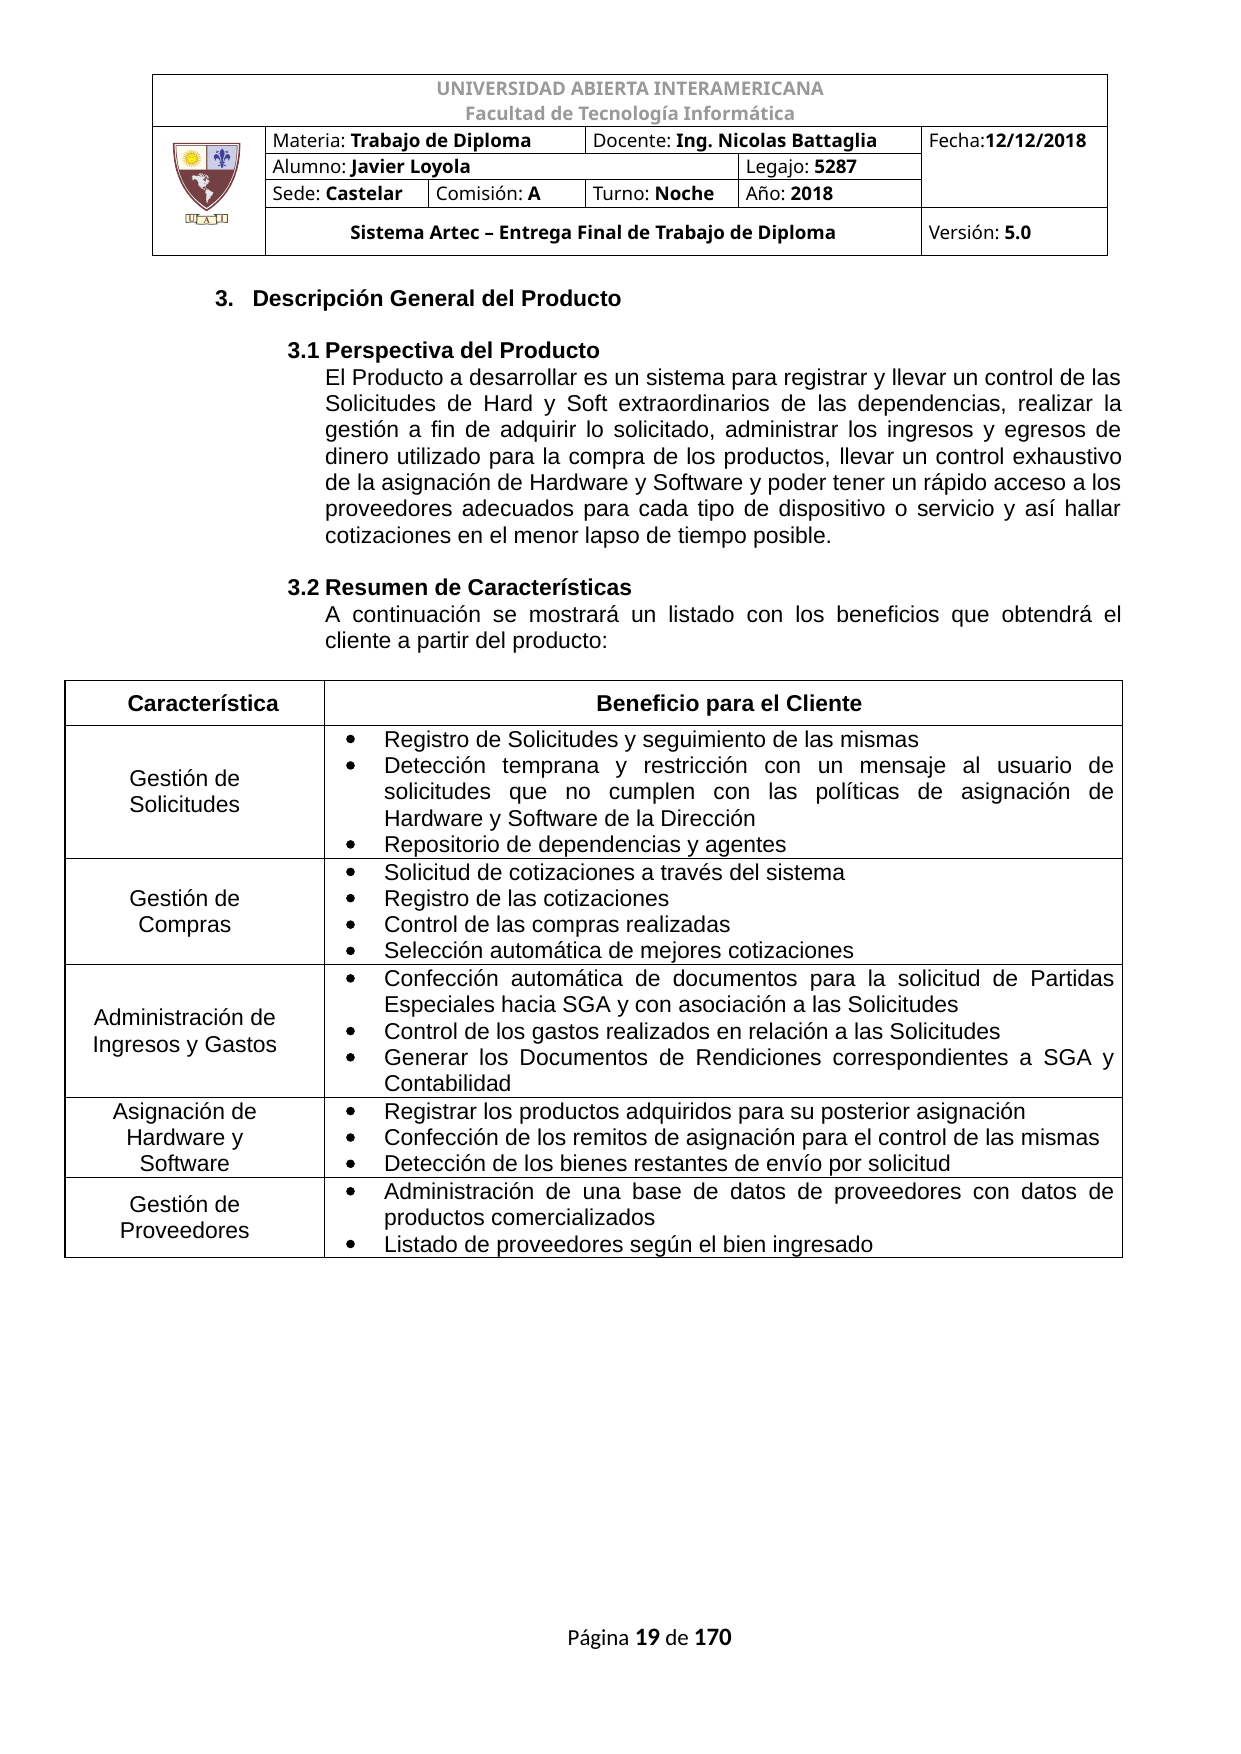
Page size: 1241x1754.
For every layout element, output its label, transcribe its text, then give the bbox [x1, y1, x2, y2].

list Resumen de Características [287, 574, 1122, 601]
picture [157, 136, 257, 228]
table_cell Administración de una base de datos de proveedores con datos de productos comercializados Listado de proveedores según el bien ingresado [325, 1178, 1122, 1257]
table_cell Gestión de Proveedores [66, 1178, 324, 1257]
table_cell Gestión de Compras [66, 859, 324, 964]
text A continuación se mostrará un listado con los beneficios que obtendrá el cliente a partir del producto: [325, 601, 1122, 653]
table_cell Gestión de Solicitudes [66, 726, 324, 857]
table_cell Solicitud de cotizaciones a través del sistema Registro de las cotizaciones Control de las compras realizadas Selección automática de mejores cotizaciones [325, 859, 1122, 964]
table_header Beneficio para el Cliente [325, 681, 1122, 724]
list Descripción General del Producto [215, 284, 1122, 311]
table_cell Registrar los productos adquiridos para su posterior asignación Confección de los remitos de asignación para el control de las mismas Detección de los bienes restantes de envío por solicitud [325, 1098, 1122, 1177]
table_cell Administración de Ingresos y Gastos [66, 965, 324, 1097]
text El Producto a desarrollar es un sistema para registrar y llevar un control de las Solicitudes de Hard y Soft extraordinarios de las dependencias, realizar la gestión a fin de adquirir lo solicitado, administrar los ingresos y egresos de dinero utilizado para la compra de los productos, llevar un control exhaustivo de la asignación de Hardware y Software y poder tener un rápido acceso a los proveedores adecuados para cada tipo de dispositivo o servicio y así hallar cotizaciones en el menor lapso de tiempo posible. [325, 363, 1122, 548]
table_header Característica [66, 681, 324, 724]
list Perspectiva del Producto [287, 337, 1122, 363]
table_cell Asignación de Hardware y Software [66, 1098, 324, 1177]
table_cell Registro de Solicitudes y seguimiento de las mismas Detección temprana y restricción con un mensaje al usuario de solicitudes que no cumplen con las políticas de asignación de Hardware y Software de la Dirección Repositorio de dependencias y agentes [325, 726, 1122, 857]
table_cell Confección automática de documentos para la solicitud de Partidas Especiales hacia SGA y con asociación a las Solicitudes Control de los gastos realizados en relación a las Solicitudes Generar los Documentos de Rendiciones correspondientes a SGA y Contabilidad [325, 965, 1122, 1097]
